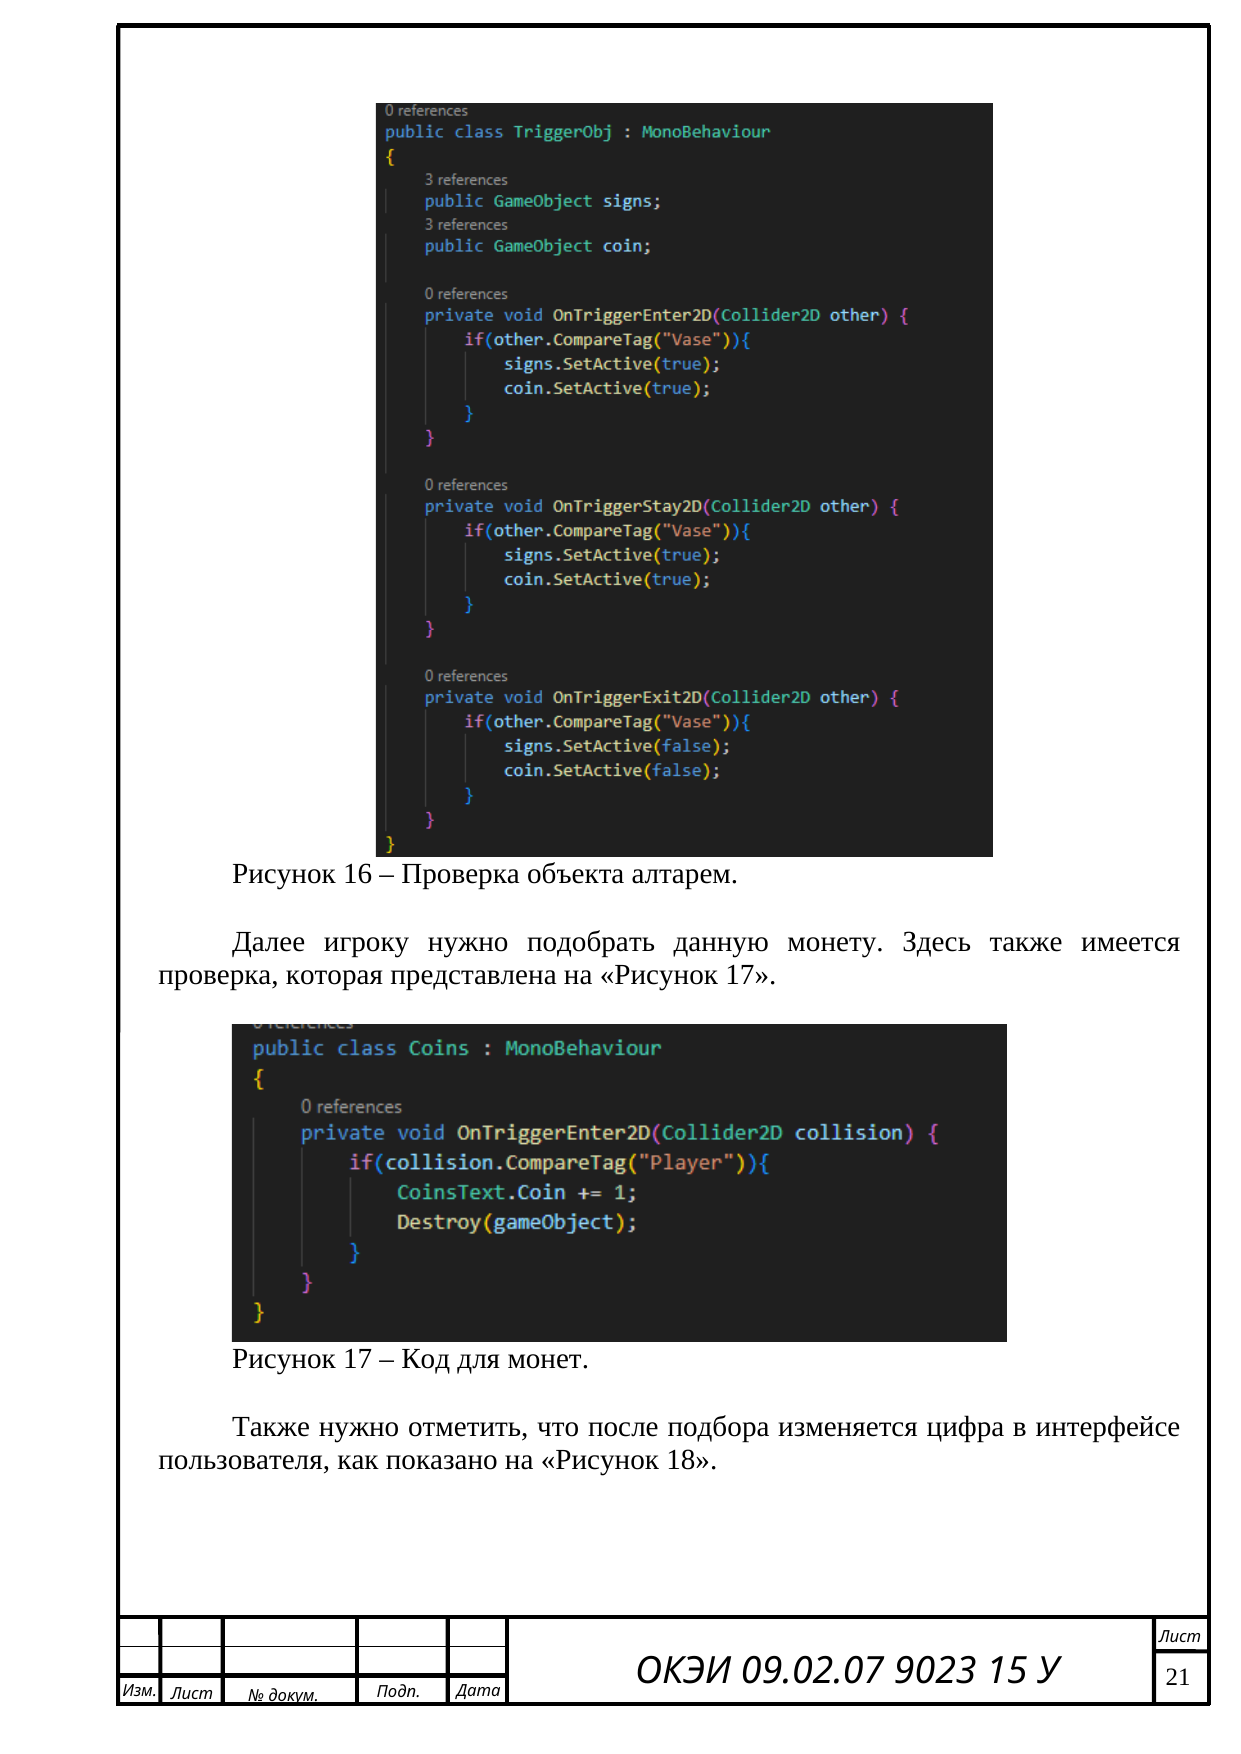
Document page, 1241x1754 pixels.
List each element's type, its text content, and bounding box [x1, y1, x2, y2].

text Рисунок 17 – Код для монет. [158, 1342, 1181, 1375]
text Далее игроку нужно подобрать данную монету. Здесь также имеется проверка, которая представлена на «Рисунок 17». [158, 924, 1181, 991]
picture [375, 103, 993, 857]
picture [231, 1024, 1007, 1342]
text Также нужно отметить, что после подбора изменяется цифра в интерфейсе пользователя, как показано на «Рисунок 18». [158, 1409, 1181, 1476]
text Рисунок 16 – Проверка объекта алтарем. [158, 857, 1181, 890]
